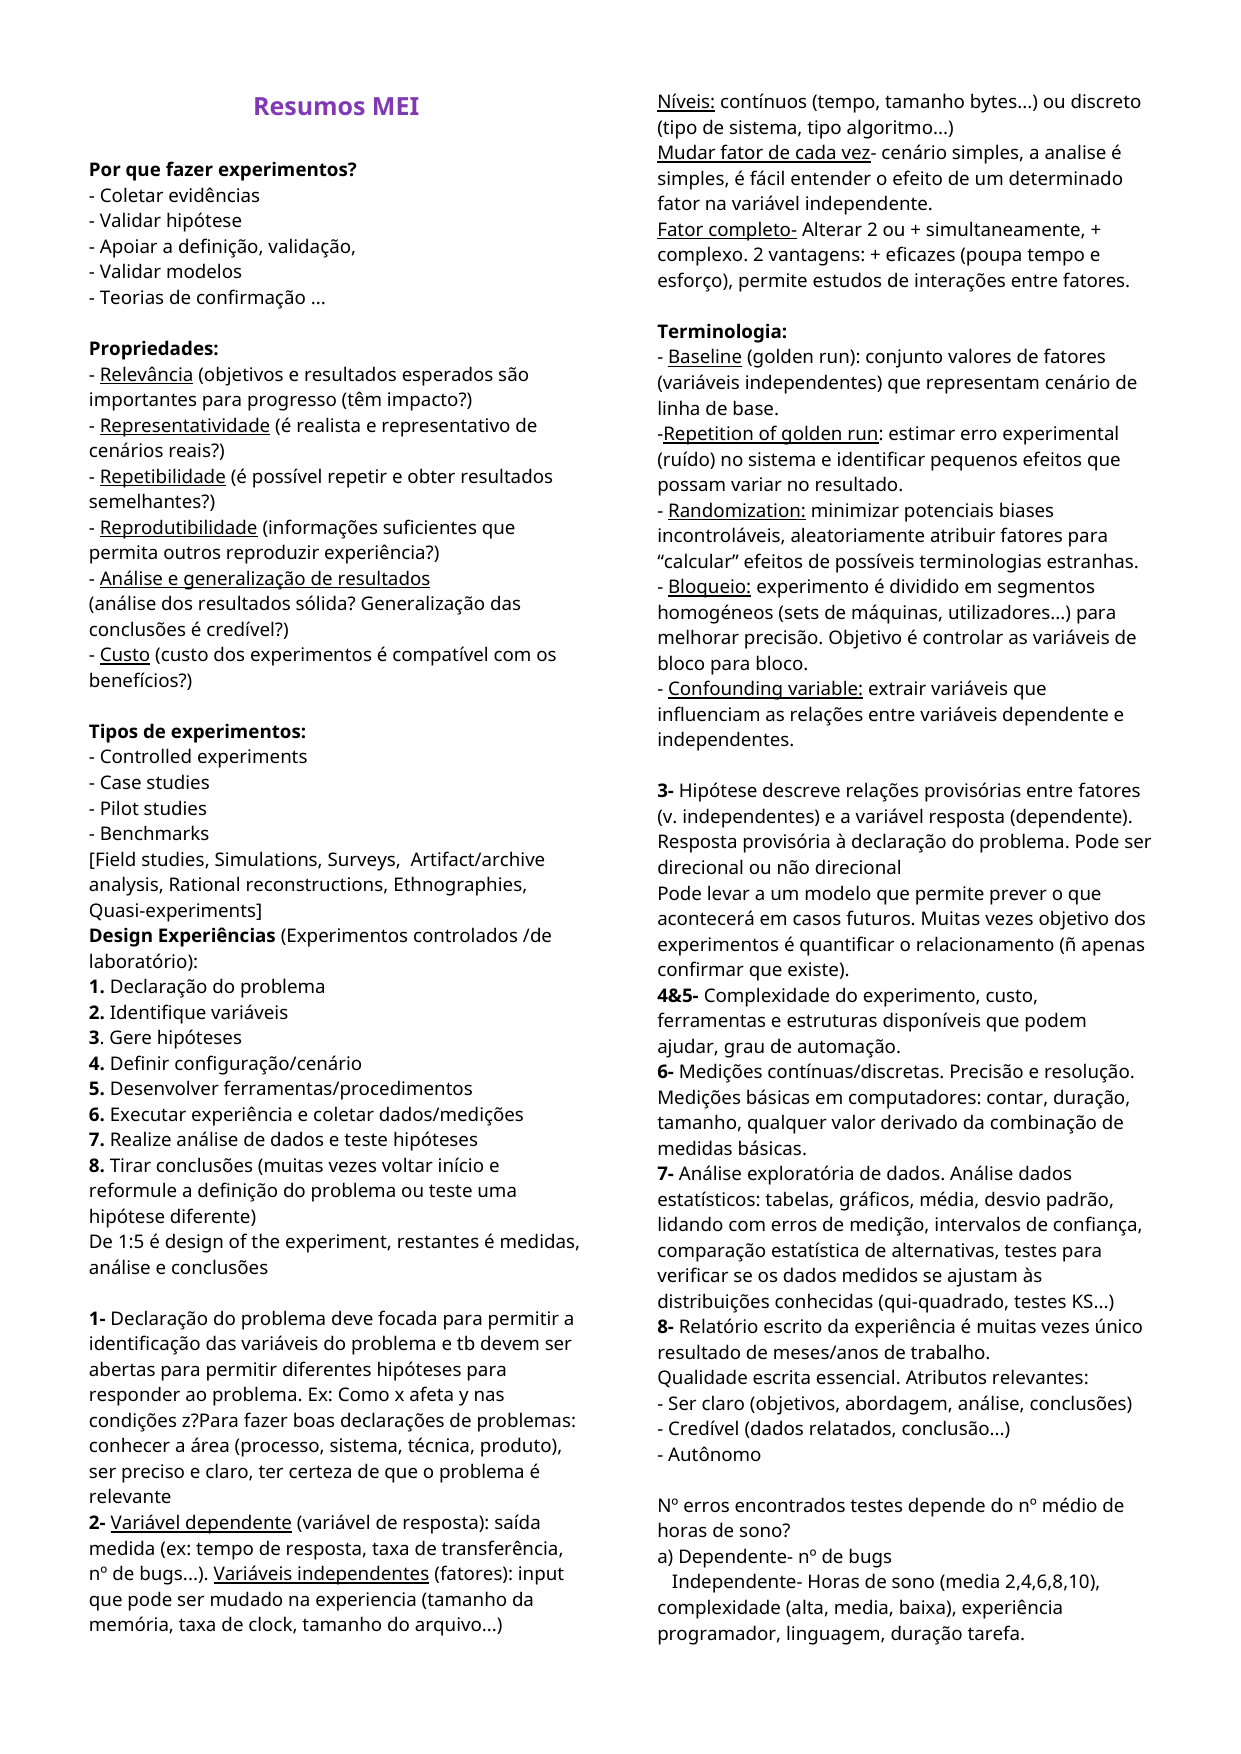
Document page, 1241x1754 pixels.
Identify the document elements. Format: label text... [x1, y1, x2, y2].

text 2- Variável dependente (variável de resposta): saída medida (ex: tempo de resposta, taxa de transferência, nº de bugs...). Variáveis independentes (fatores): input que pode ser mudado na experiencia (tamanho da memória, taxa de clock, tamanho do arquivo...) [89, 1509, 583, 1637]
text - Apoiar a definição, validação, [89, 233, 583, 259]
text - Repetibilidade (é possível repetir e obter resultados semelhantes?) [89, 463, 583, 514]
text 7. Realize análise de dados e teste hipóteses [89, 1127, 583, 1152]
text Tipos de experimentos: [89, 718, 583, 744]
text Propriedades: [89, 335, 583, 361]
text 1- Declaração do problema deve focada para permitir a identificação das variáveis do problema e tb devem ser abertas para permitir diferentes hipóteses para responder ao problema. Ex: Como x afeta y nas condições z?Para fazer boas declarações de problemas: conhecer a área (processo, sistema, técnica, produto), ser preciso e claro, ter certeza de que o problema é relevante [89, 1305, 583, 1509]
text Qualidade escrita essencial. Atributos relevantes: [657, 1365, 1152, 1390]
text [Field studies, Simulations, Surveys, Artifact/archive analysis, Rational reconstructions, Ethnographies, Quasi-experiments] [89, 846, 583, 922]
text 3- Hipótese descreve relações provisórias entre fatores (v. independentes) e a variável resposta (dependente). Resposta provisória à declaração do problema. Pode ser direcional ou não direcional [657, 778, 1152, 880]
text Fator completo- Alterar 2 ou + simultaneamente, + complexo. 2 vantagens: + eficazes (poupa tempo e esforço), permite estudos de interações entre fatores. [657, 216, 1152, 293]
text 8. Tirar conclusões (muitas vezes voltar início e reformule a definição do problema ou teste uma hipótese diferente) [89, 1152, 583, 1229]
text - Pilot studies [89, 795, 583, 820]
text - Validar hipótese [89, 208, 583, 233]
text Design Experiências (Experimentos controlados /de laboratório): [89, 922, 583, 973]
text 4. Definir configuração/cenário [89, 1050, 583, 1076]
text - Baseline (golden run): conjunto valores de fatores (variáveis independentes) que representam cenário de linha de base. [657, 344, 1152, 420]
text a) Dependente- nº de bugs [657, 1543, 1152, 1569]
text - Randomization: minimizar potenciais biases incontroláveis, aleatoriamente atribuir fatores para “calcular” efeitos de possíveis terminologias estranhas. [657, 497, 1152, 573]
text Independente- Horas de sono (media 2,4,6,8,10), [657, 1569, 1152, 1594]
text - Ser claro (objetivos, abordagem, análise, conclusões) [657, 1390, 1152, 1416]
text 4&5- Complexidade do experimento, custo, ferramentas e estruturas disponíveis que podem ajudar, grau de automação. [657, 982, 1152, 1058]
text 8- Relatório escrito da experiência é muitas vezes único resultado de meses/anos de trabalho. [657, 1314, 1152, 1365]
text - Bloqueio: experimento é dividido em segmentos homogéneos (sets de máquinas, utilizadores...) para melhorar precisão. Objetivo é controlar as variáveis de bloco para bloco. [657, 573, 1152, 676]
text -Repetition of golden run: estimar erro experimental (ruído) no sistema e identificar pequenos efeitos que possam variar no resultado. [657, 420, 1152, 497]
text 2. Identifique variáveis [89, 999, 583, 1024]
text Mudar fator de cada vez- cenário simples, a analise é simples, é fácil entender o efeito de um determinado fator na variável independente. [657, 140, 1152, 216]
text - Confounding variable: extrair variáveis que influenciam as relações entre variáveis dependente e independentes. [657, 676, 1152, 752]
text - Autônomo [657, 1441, 1152, 1467]
text Por que fazer experimentos? [89, 157, 583, 182]
text 3. Gere hipóteses [89, 1024, 583, 1050]
text - Relevância (objetivos e resultados esperados são importantes para progresso (têm impacto?) [89, 361, 583, 412]
text 6. Executar experiência e coletar dados/medições [89, 1101, 583, 1127]
text - Representatividade (é realista e representativo de cenários reais?) [89, 412, 583, 463]
text Pode levar a um modelo que permite prever o que acontecerá em casos futuros. Muitas vezes objetivo dos experimentos é quantificar o relacionamento (ñ apenas confirmar que existe). [657, 880, 1152, 982]
text 1. Declaração do problema [89, 973, 583, 999]
text - Case studies [89, 769, 583, 795]
text Níveis: contínuos (tempo, tamanho bytes...) ou discreto (tipo de sistema, tipo algoritmo...) [657, 89, 1152, 140]
text 6- Medições contínuas/discretas. Precisão e resolução. Medições básicas em computadores: contar, duração, tamanho, qualquer valor derivado da combinação de medidas básicas. [657, 1058, 1152, 1161]
text De 1:5 é design of the experiment, restantes é medidas, análise e conclusões [89, 1229, 583, 1280]
text - Controlled experiments [89, 744, 583, 769]
text - Custo (custo dos experimentos é compatível com os benefícios?) [89, 642, 583, 693]
text 5. Desenvolver ferramentas/procedimentos [89, 1076, 583, 1101]
text - Análise e generalização de resultados [89, 565, 583, 591]
text Resumos MEI [89, 89, 583, 123]
text - Validar modelos [89, 259, 583, 284]
text (análise dos resultados sólida? Generalização das conclusões é credível?) [89, 591, 583, 642]
text - Coletar evidências [89, 182, 583, 208]
text Terminologia: [657, 318, 1152, 344]
text Nº erros encontrados testes depende do nº médio de horas de sono? [657, 1492, 1152, 1543]
text - Benchmarks [89, 820, 583, 846]
text - Reprodutibilidade (informações suficientes que permita outros reproduzir experiência?) [89, 514, 583, 565]
text - Credível (dados relatados, conclusão...) [657, 1416, 1152, 1441]
text 7- Análise exploratória de dados. Análise dados estatísticos: tabelas, gráficos, média, desvio padrão, lidando com erros de medição, intervalos de confiança, comparação estatística de alternativas, testes para verificar se os dados medidos se ajustam às distribuições conhecidas (qui-quadrado, testes KS...) [657, 1161, 1152, 1314]
text - Teorias de confirmação ... [89, 284, 583, 310]
text complexidade (alta, media, baixa), experiência programador, linguagem, duração tarefa. [657, 1594, 1152, 1645]
